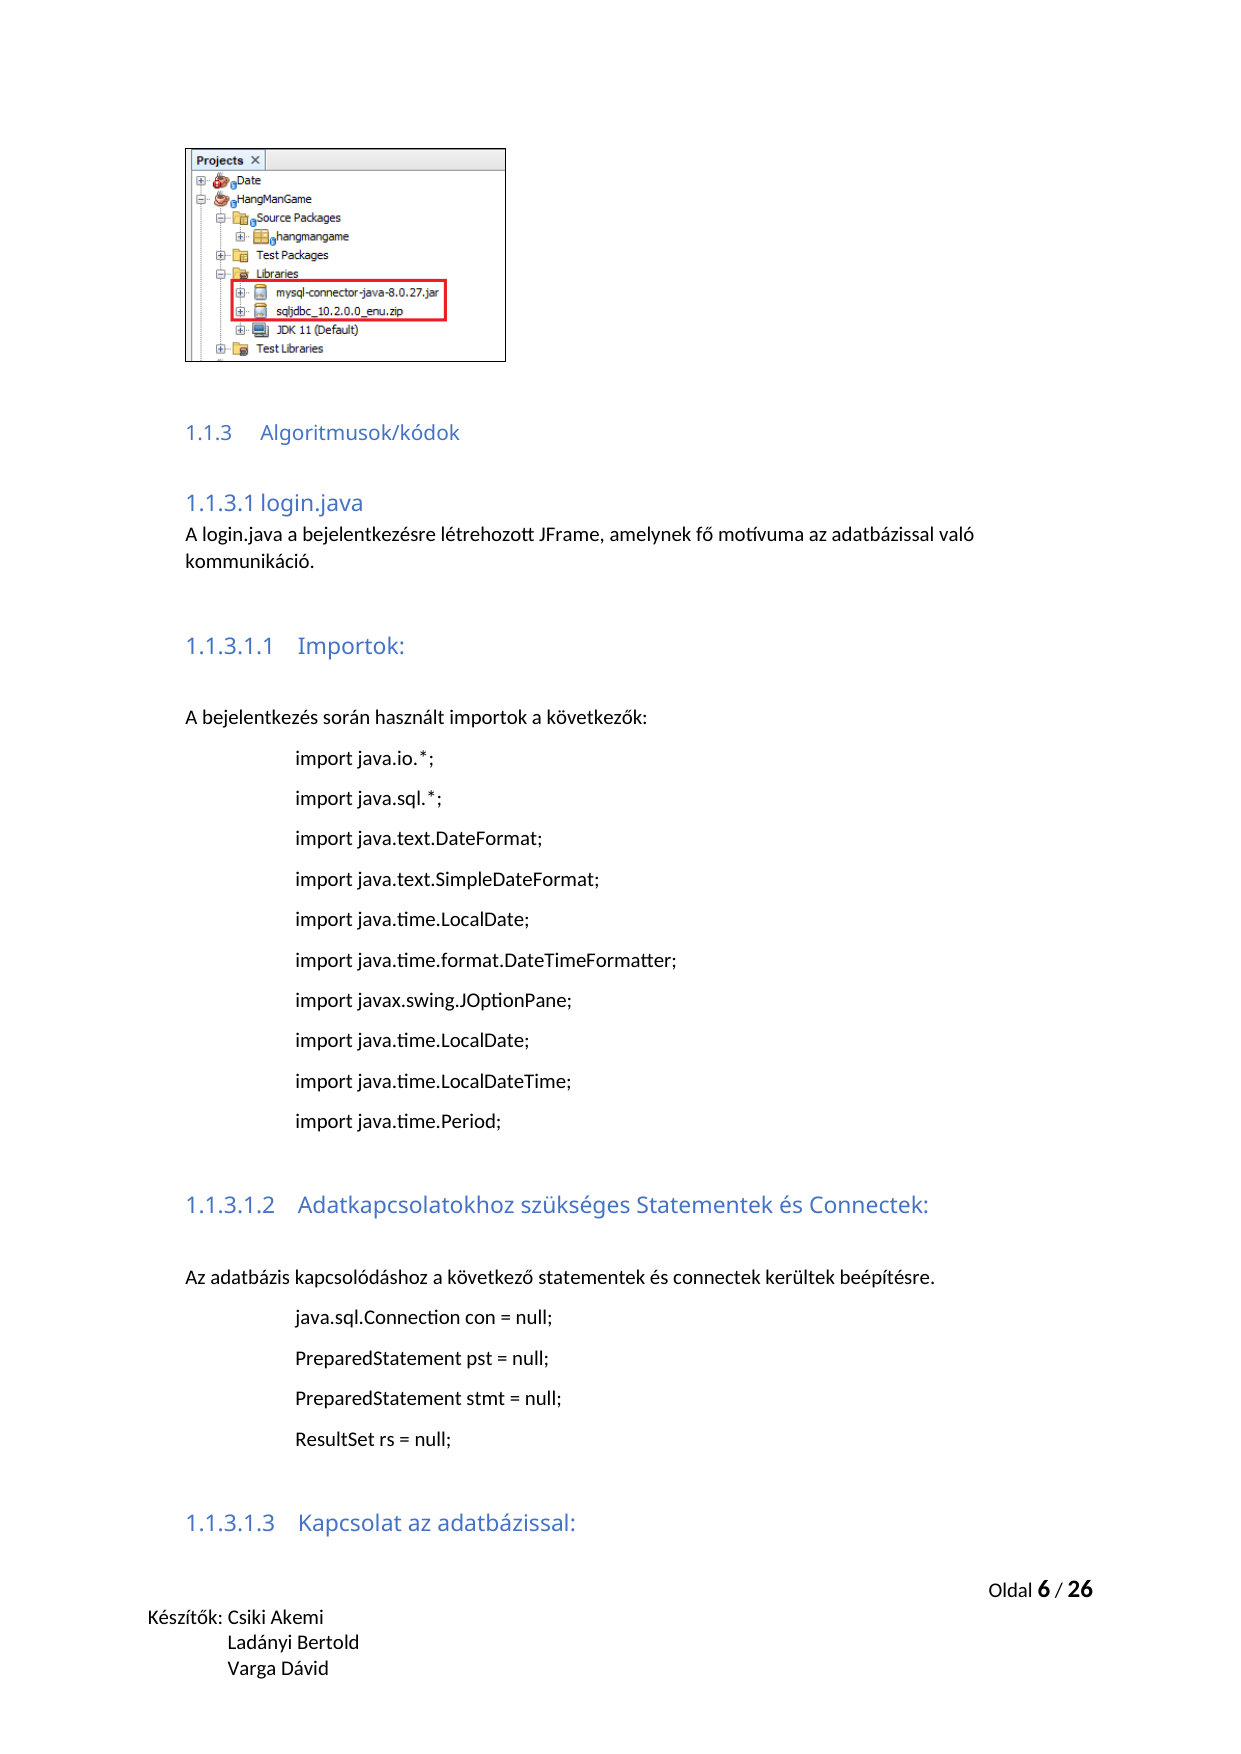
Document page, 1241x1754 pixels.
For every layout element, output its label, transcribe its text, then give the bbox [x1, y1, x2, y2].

text import java.text.DateFormat; [295, 826, 1093, 851]
text import java.time.format.DateTimeFormatter; [295, 947, 1093, 972]
text PreparedStatement stmt = null; [148, 1385, 1093, 1411]
text import java.time.LocalDate; [295, 1028, 1093, 1053]
text A bejelentkezés során használt importok a következők: [185, 704, 1093, 730]
text java.sql.Connection con = null; [148, 1304, 1093, 1330]
text A login.java a bejelentkezésre létrehozott JFrame, amelynek fő motívuma az adatbázissal való kommunikáció. [185, 521, 1093, 574]
text import java.text.SimpleDateFormat; [295, 866, 1093, 891]
text ResultSet rs = null; [148, 1426, 1093, 1451]
subtitle login.java [185, 486, 1093, 518]
text import java.io.*; [295, 745, 1093, 770]
subtitle Kapcsolat az adatbázissal: [185, 1507, 1093, 1538]
text Az adatbázis kapcsolódáshoz a következő statementek és connectek kerültek beépítésre. [148, 1264, 1093, 1289]
subtitle Adatkapcsolatokhoz szükséges Statementek és Connectek: [185, 1189, 1093, 1221]
text import java.time.LocalDate; [295, 906, 1093, 932]
subtitle Algoritmusok/kódok [185, 418, 1093, 446]
text import java.sql.*; [295, 785, 1093, 811]
subtitle Importok: [185, 629, 1093, 661]
text import java.time.Period; [295, 1108, 1093, 1134]
text import java.time.LocalDateTime; [295, 1068, 1093, 1093]
picture [186, 149, 505, 361]
text import javax.swing.JOptionPane; [295, 987, 1093, 1013]
text PreparedStatement pst = null; [148, 1345, 1093, 1370]
